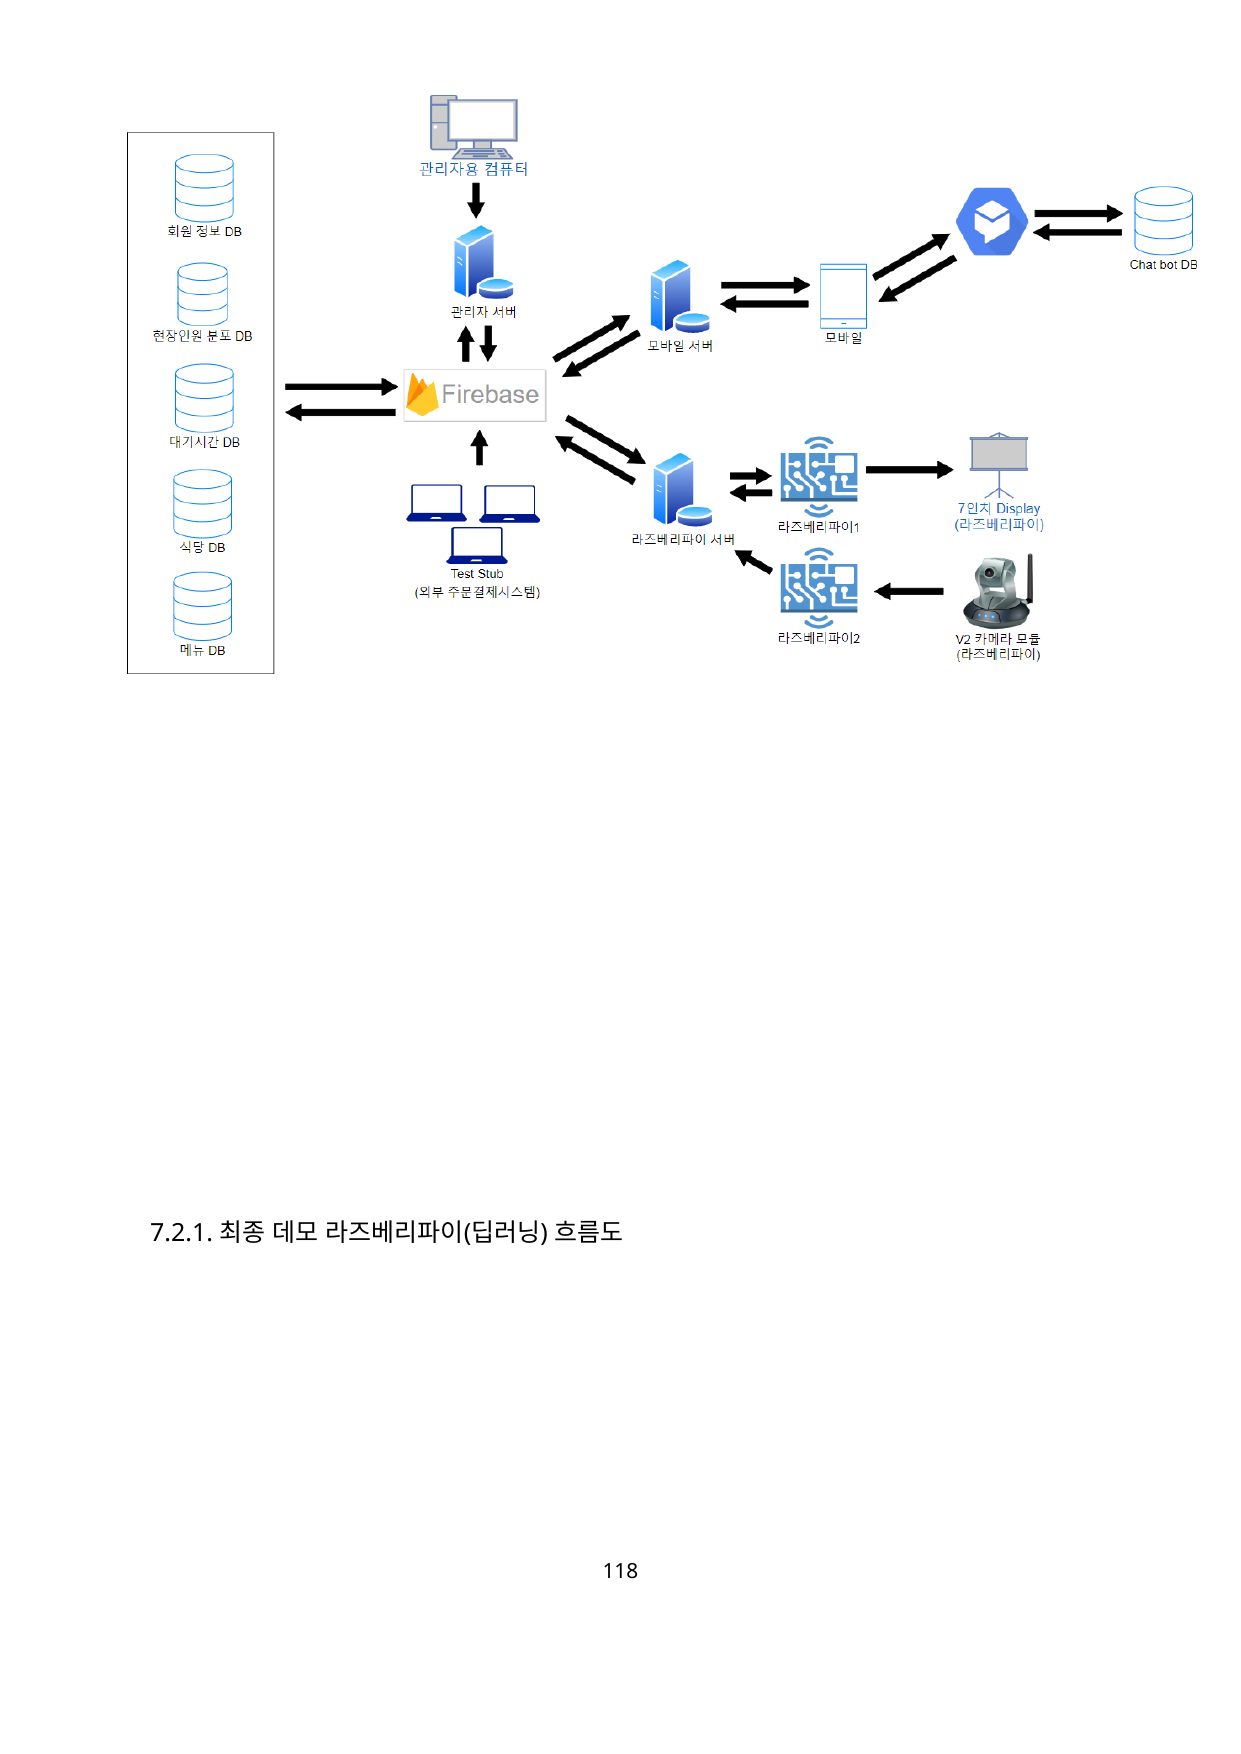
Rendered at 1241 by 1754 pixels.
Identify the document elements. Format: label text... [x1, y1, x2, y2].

picture [116, 75, 1207, 700]
text 7.2.1. 최종 데모 라즈베리파이(딥러닝) 흐름도 [75, 1212, 1165, 1248]
